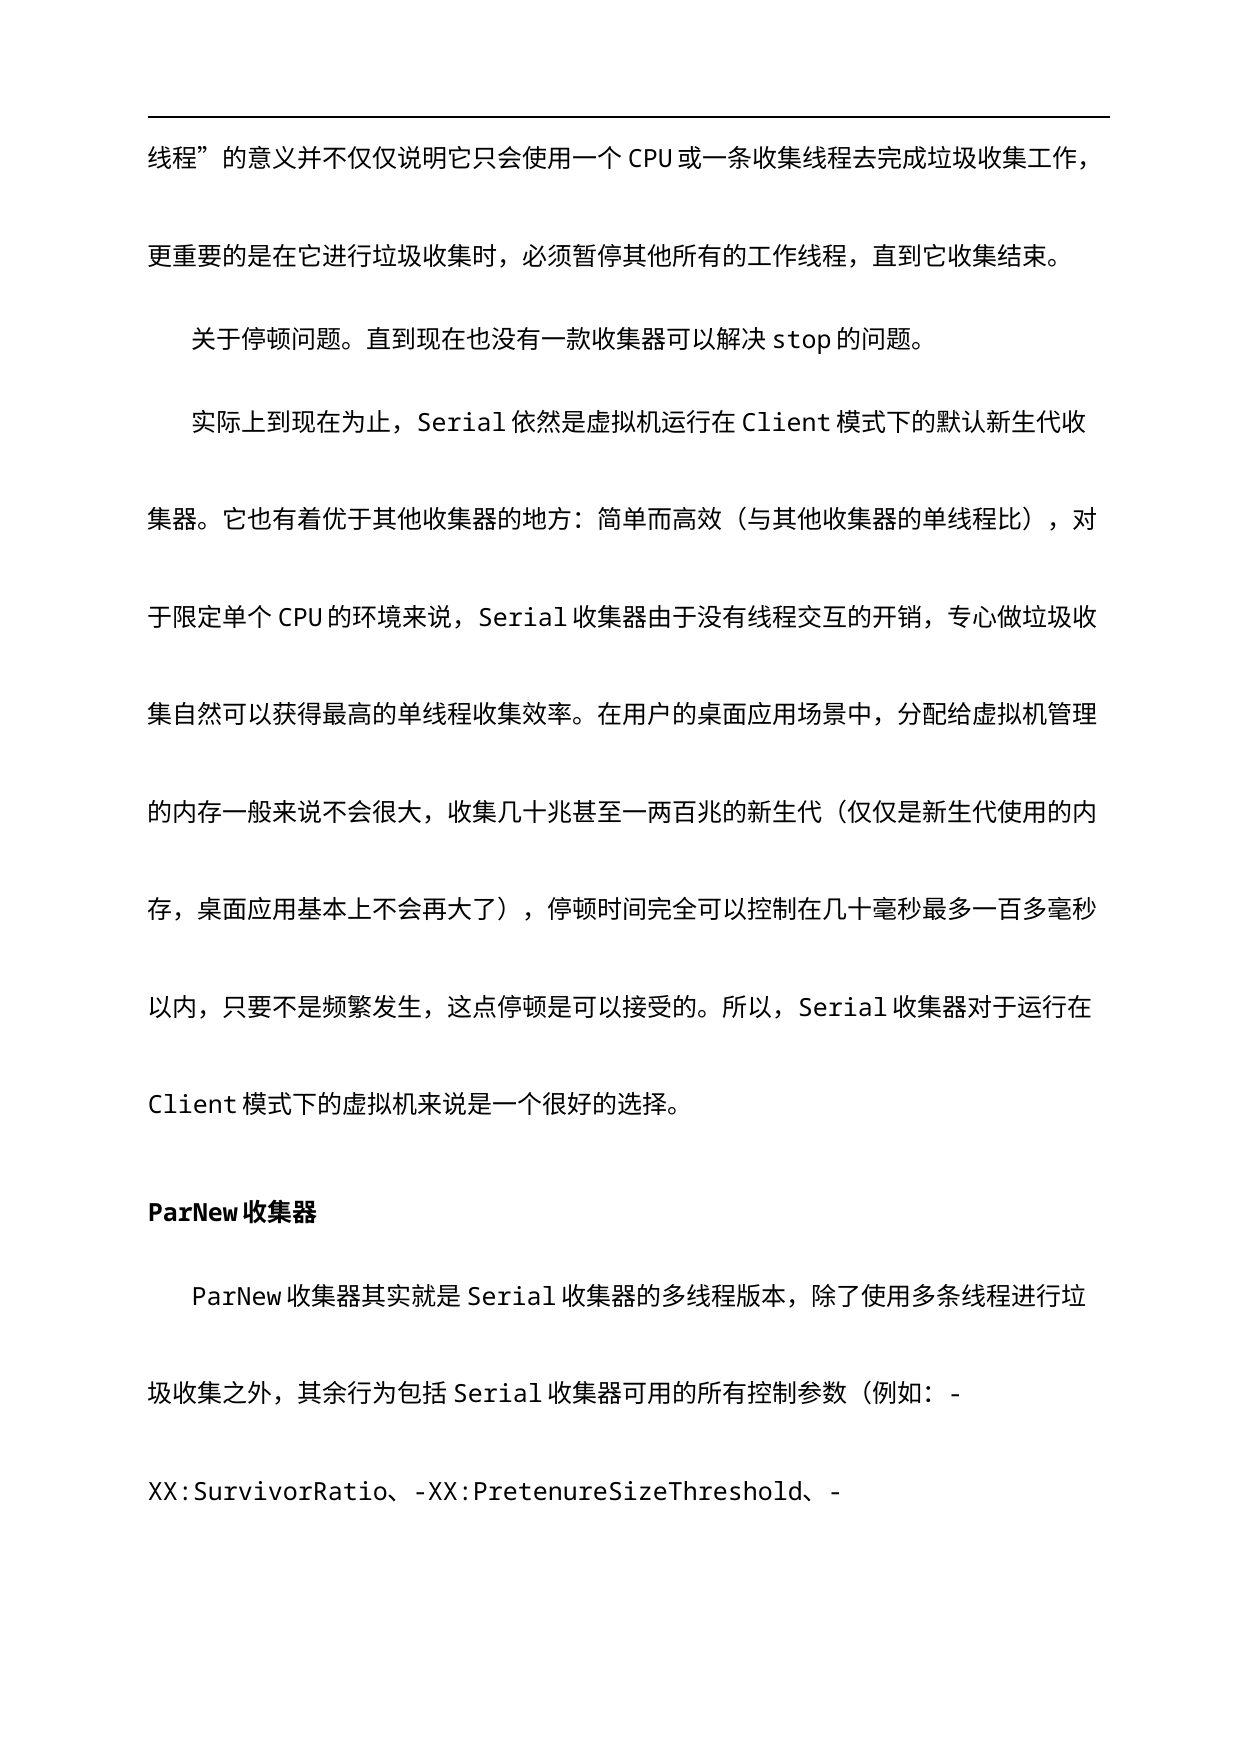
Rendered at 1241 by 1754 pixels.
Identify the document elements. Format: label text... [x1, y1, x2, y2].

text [148, 1262, 1110, 1522]
subtitle ParNew收集器 [148, 1178, 1110, 1243]
text 实际上到现在为止，Serial依然是虚拟机运行在Client模式下的默认新生代收集器。它也有着优于其他收集器的地方：简单而高效（与其他收集器的单线程比），对于限定单个CPU的环境来说，Serial收集器由于没有线程交互的开销，专心做垃圾收集自然可以获得最高的单线程收集效率。在用户的桌面应用场景中，分配给虚拟机管理的内存一般来说不会很大，收集几十兆甚至一两百兆的新生代（仅仅是新生代使用的内存，桌面应用基本上不会再大了），停顿时间完全可以控制在几十毫秒最多一百多毫秒以内，只要不是频繁发生，这点停顿是可以接受的。所以，Serial收集器对于运行在Client模式下的虚拟机来说是一个很好的选择。 [148, 388, 1110, 1135]
text 关于停顿问题。直到现在也没有一款收集器可以解决stop的问题。 [148, 305, 1110, 370]
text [148, 124, 1110, 287]
